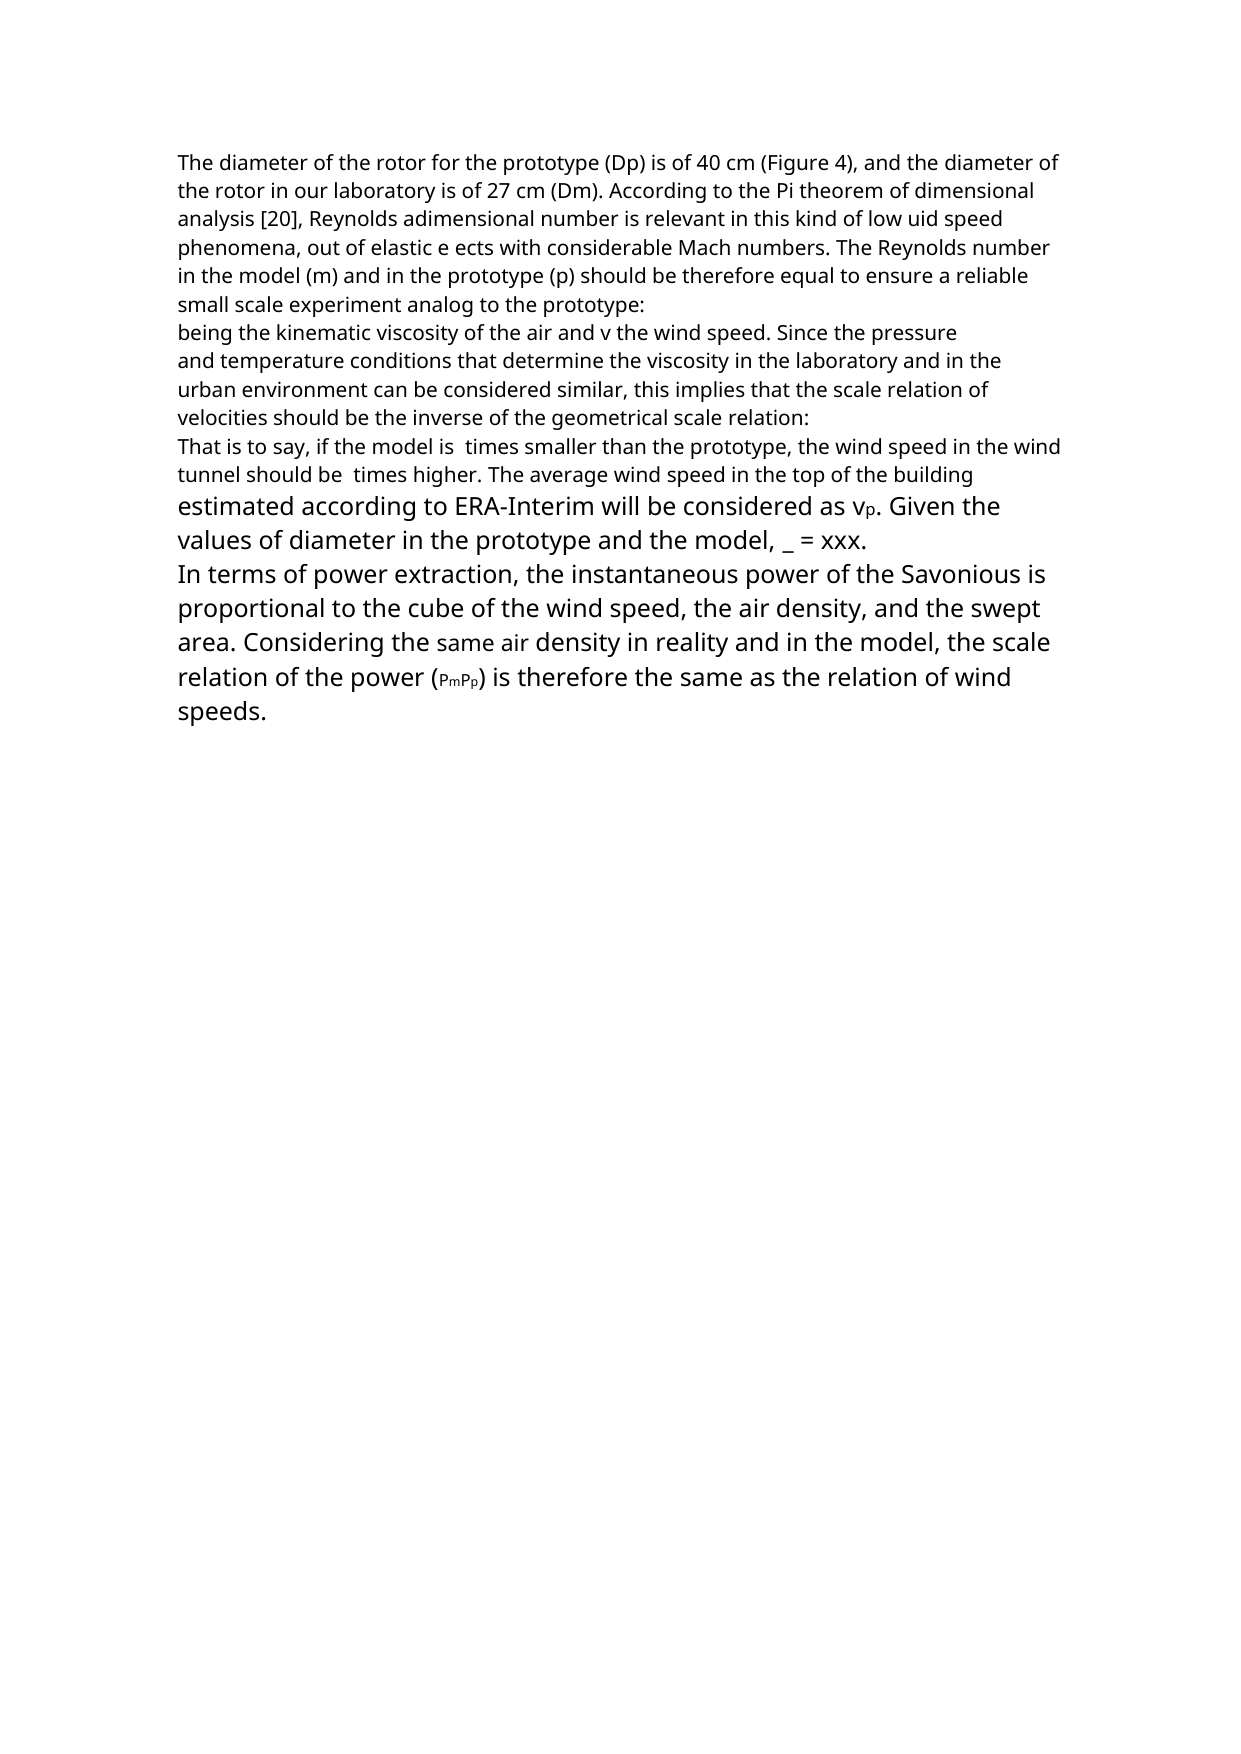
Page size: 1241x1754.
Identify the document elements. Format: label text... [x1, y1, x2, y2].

text In terms of power extraction, the instantaneous power of the Savonious is proportional to the cube of the wind speed, the air density, and the swept area. Considering the same air density in reality and in the model, the scale relation of the power (PmPp) is therefore the same as the relation of wind speeds. [177, 557, 1063, 727]
text and temperature conditions that determine the viscosity in the laboratory and in the urban environment can be considered similar, this implies that the scale relation of velocities should be the inverse of the geometrical scale relation: [177, 347, 1063, 432]
text The diameter of the rotor for the prototype (Dp) is of 40 cm (Figure 4), and the diameter of the rotor in our laboratory is of 27 cm (Dm). According to the Pi theorem of dimensional analysis [20], Reynolds adimensional number is relevant in this kind of low uid speed phenomena, out of elastic e ects with considerable Mach numbers. The Reynolds number in the model (m) and in the prototype (p) should be therefore equal to ensure a reliable small scale experiment analog to the prototype: [177, 148, 1063, 318]
text That is to say, if the model is times smaller than the prototype, the wind speed in the wind tunnel should be times higher. The average wind speed in the top of the building estimated according to ERA-Interim will be considered as vp. Given the values of diameter in the prototype and the model, _ = xxx. [177, 432, 1063, 557]
text being the kinematic viscosity of the air and v the wind speed. Since the pressure [177, 318, 1063, 347]
